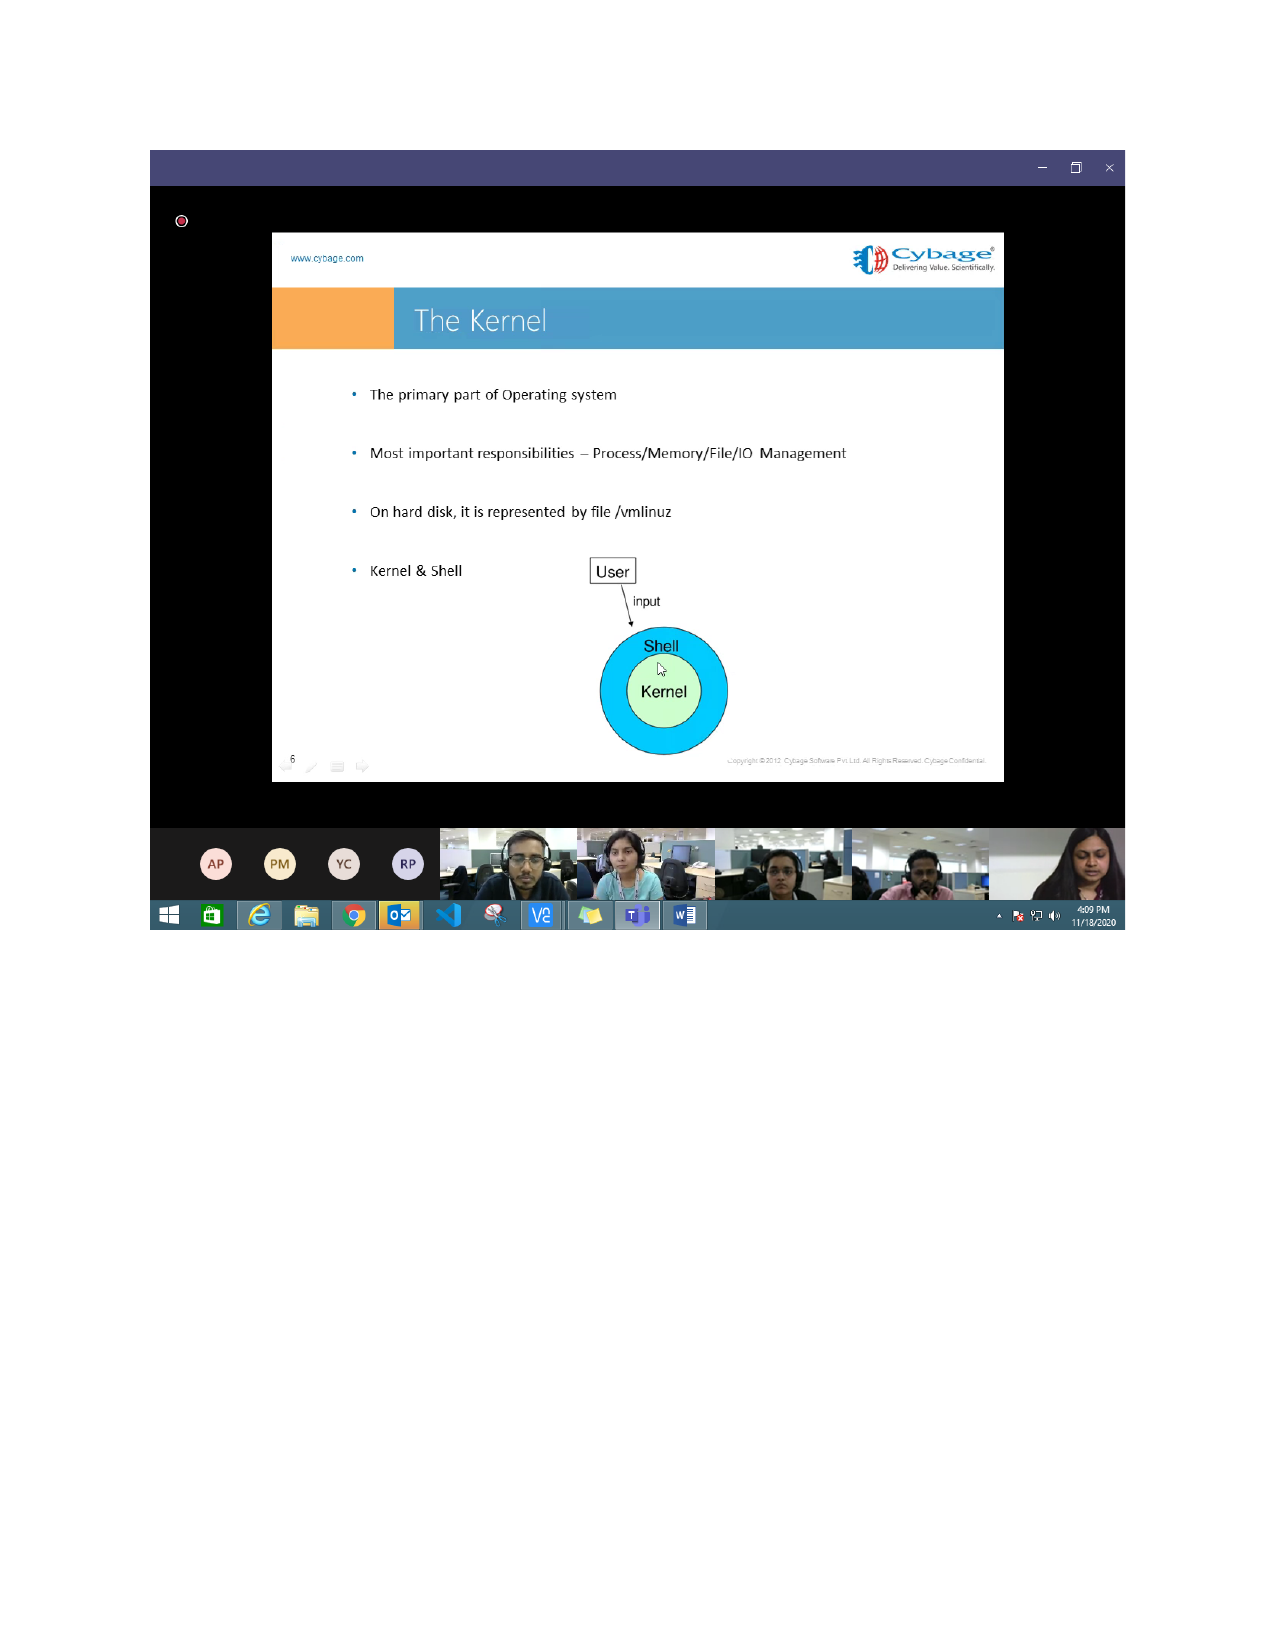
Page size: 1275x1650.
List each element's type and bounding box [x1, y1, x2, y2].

picture [150, 150, 1125, 930]
